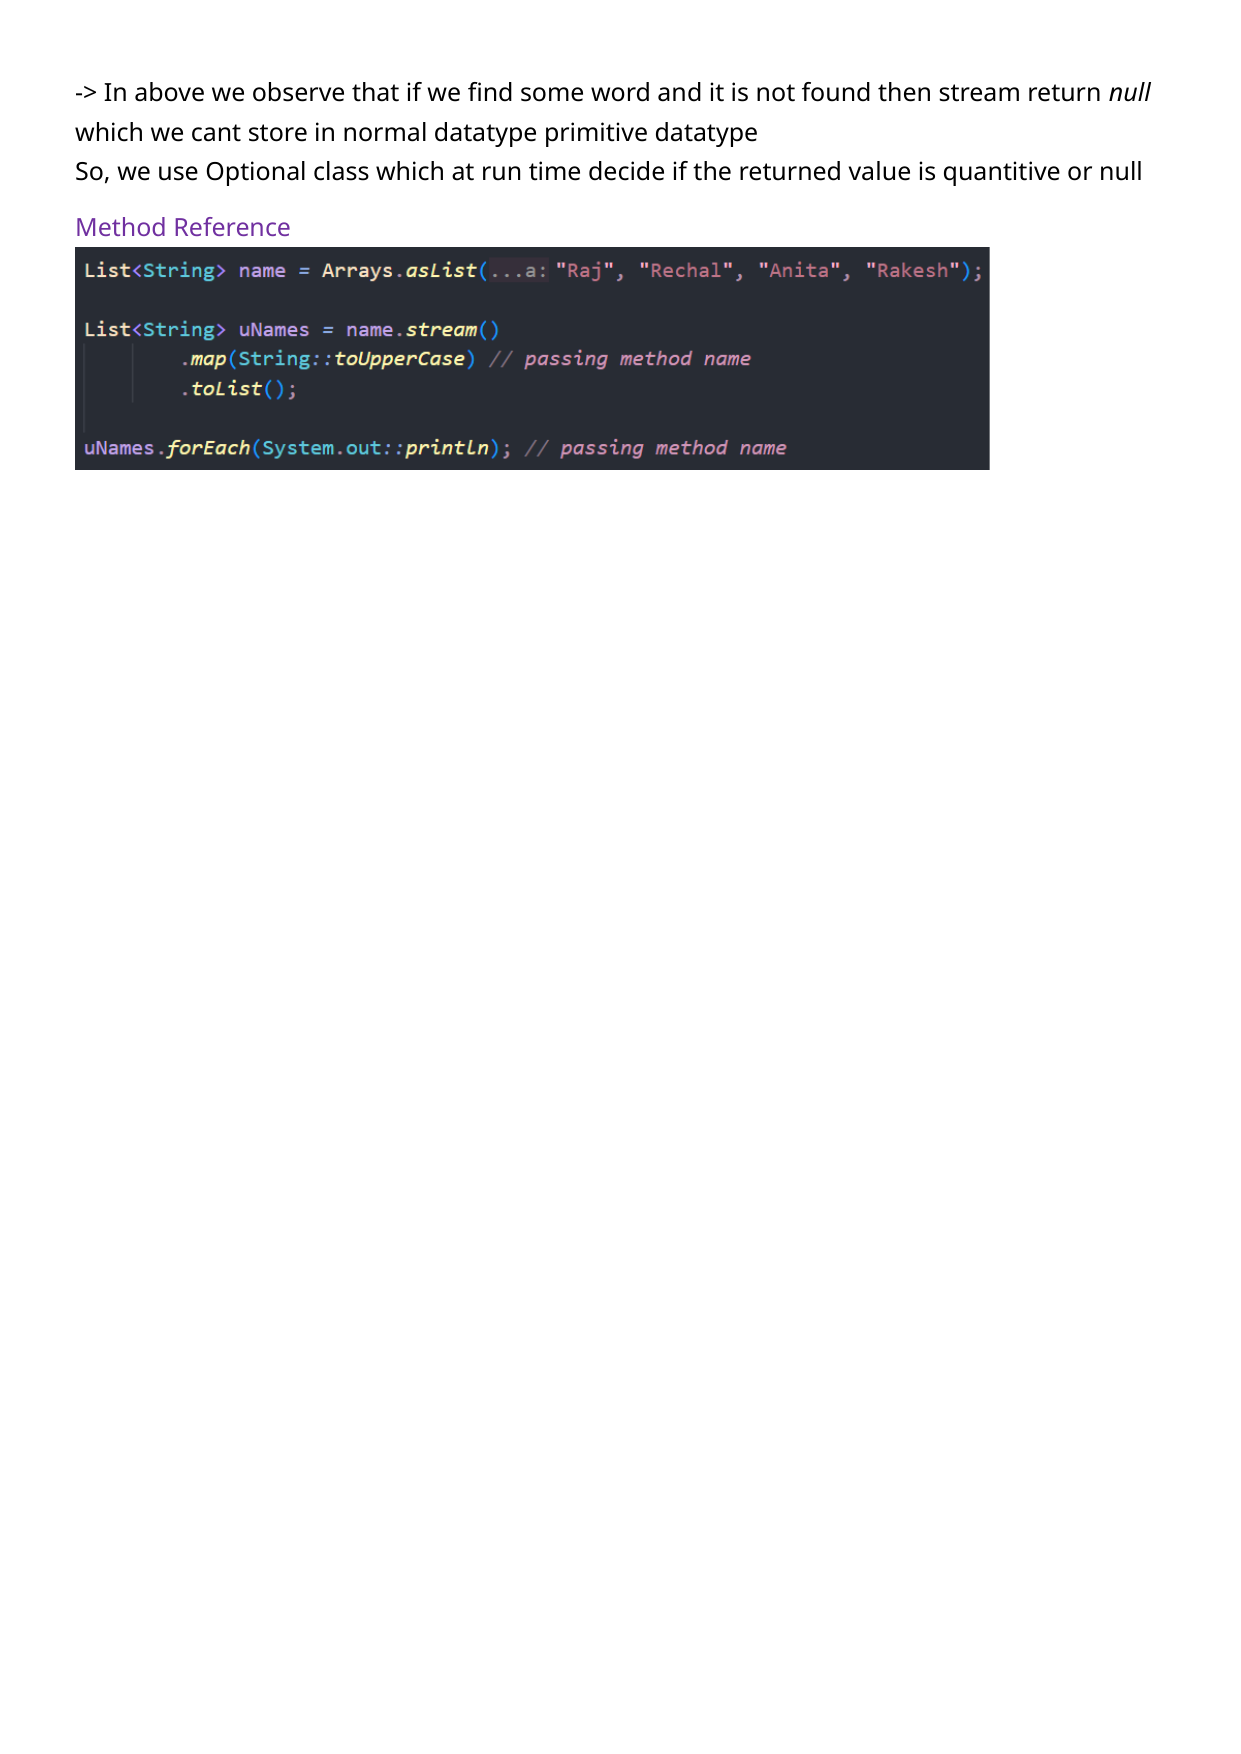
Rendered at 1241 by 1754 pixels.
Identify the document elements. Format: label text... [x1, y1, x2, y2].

picture [75, 247, 990, 470]
text -> In above we observe that if we find some word and it is not found then stream return null which we cant store in normal datatype primitive datatype So, we use Optional class which at run time decide if the returned value is quantitive or null [75, 75, 1165, 187]
